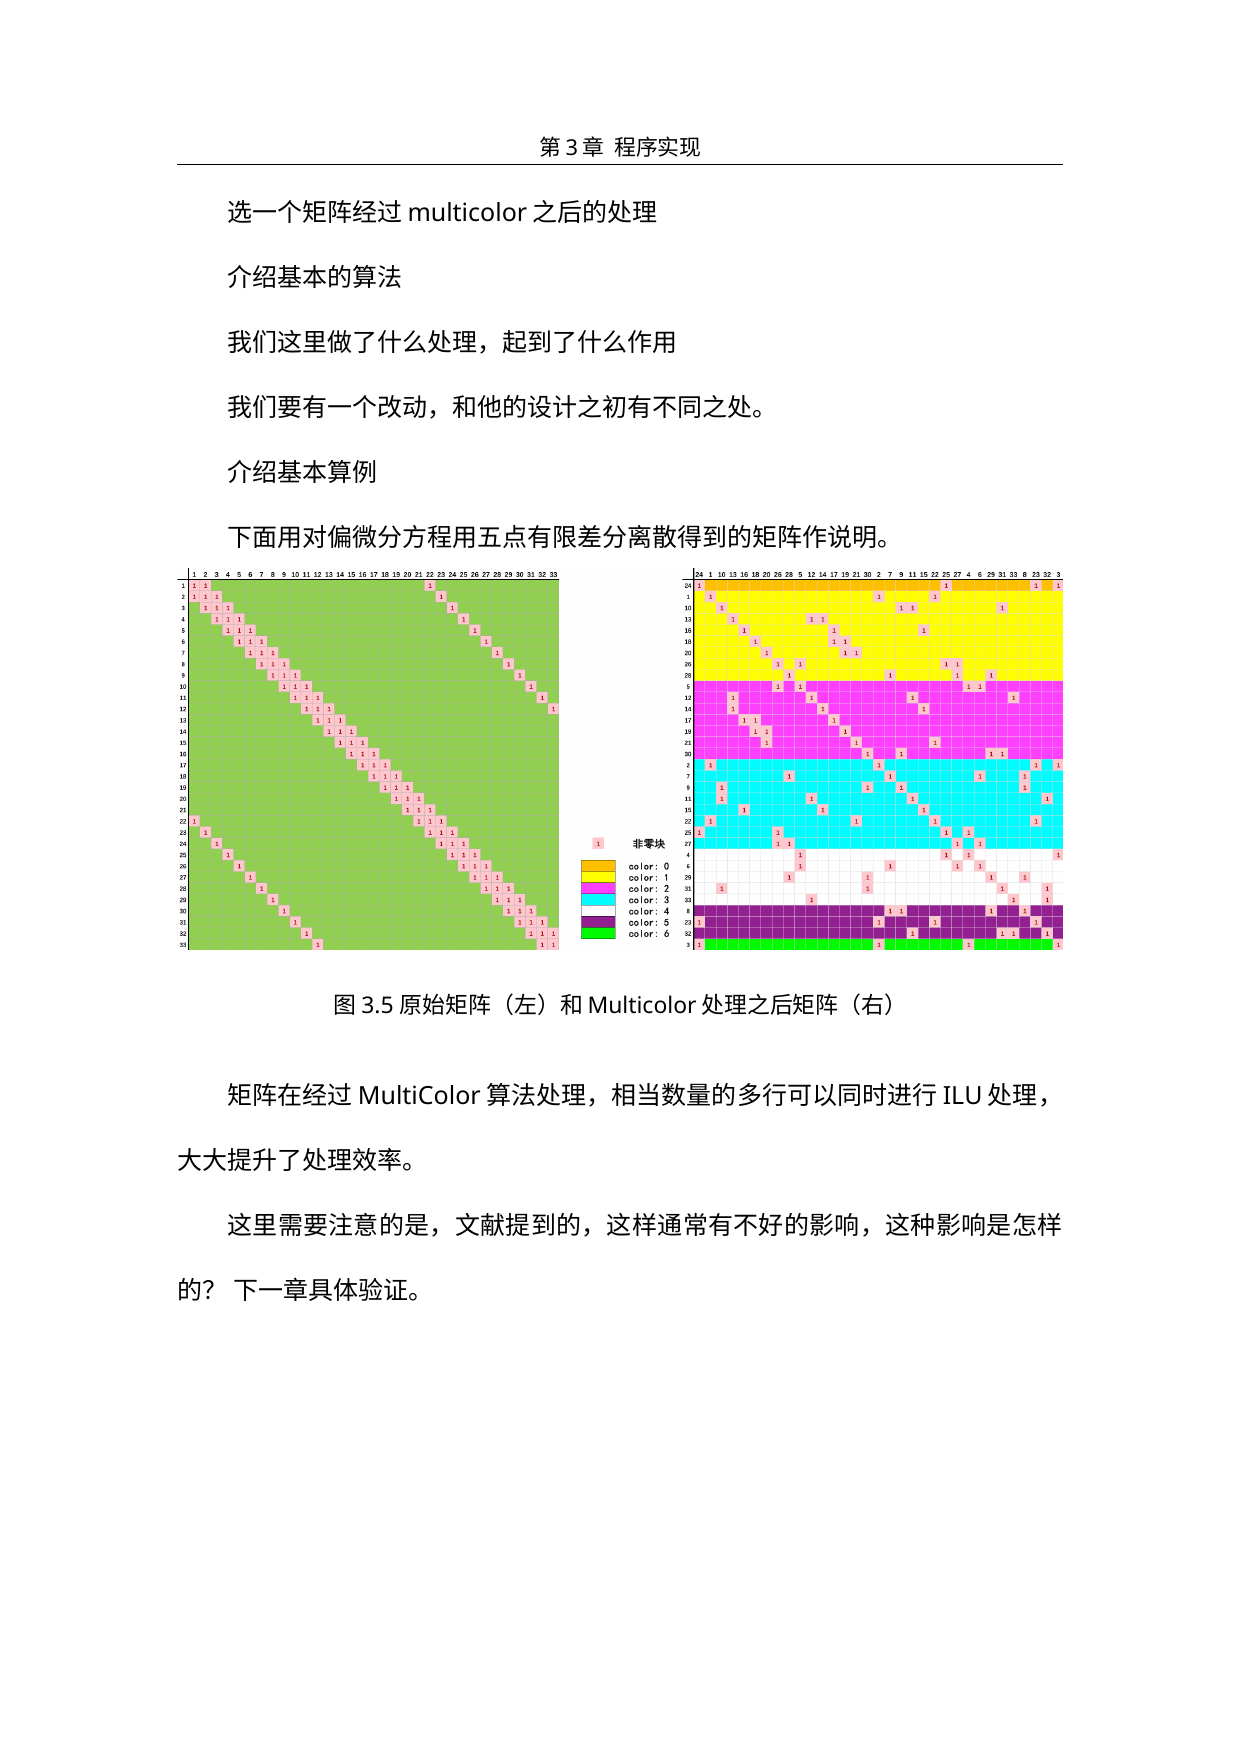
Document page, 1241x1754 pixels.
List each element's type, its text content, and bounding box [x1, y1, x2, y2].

picture [177, 568, 1063, 950]
text 选一个矩阵经过multicolor之后的处理 [177, 178, 1063, 243]
text 这里需要注意的是，文献提到的，这样通常有不好的影响，这种影响是怎样的？ 下一章具体验证。 [177, 1191, 1063, 1321]
text 下面用对偏微分方程用五点有限差分离散得到的矩阵作说明。 [177, 503, 1063, 568]
text 介绍基本算例 [177, 438, 1063, 503]
text 介绍基本的算法 [177, 243, 1063, 308]
text 我们这里做了什么处理，起到了什么作用 [177, 308, 1063, 373]
text 我们要有一个改动，和他的设计之初有不同之处。 [177, 373, 1063, 438]
text 矩阵在经过MultiColor算法处理，相当数量的多行可以同时进行ILU处理，大大提升了处理效率。 [177, 1061, 1063, 1191]
